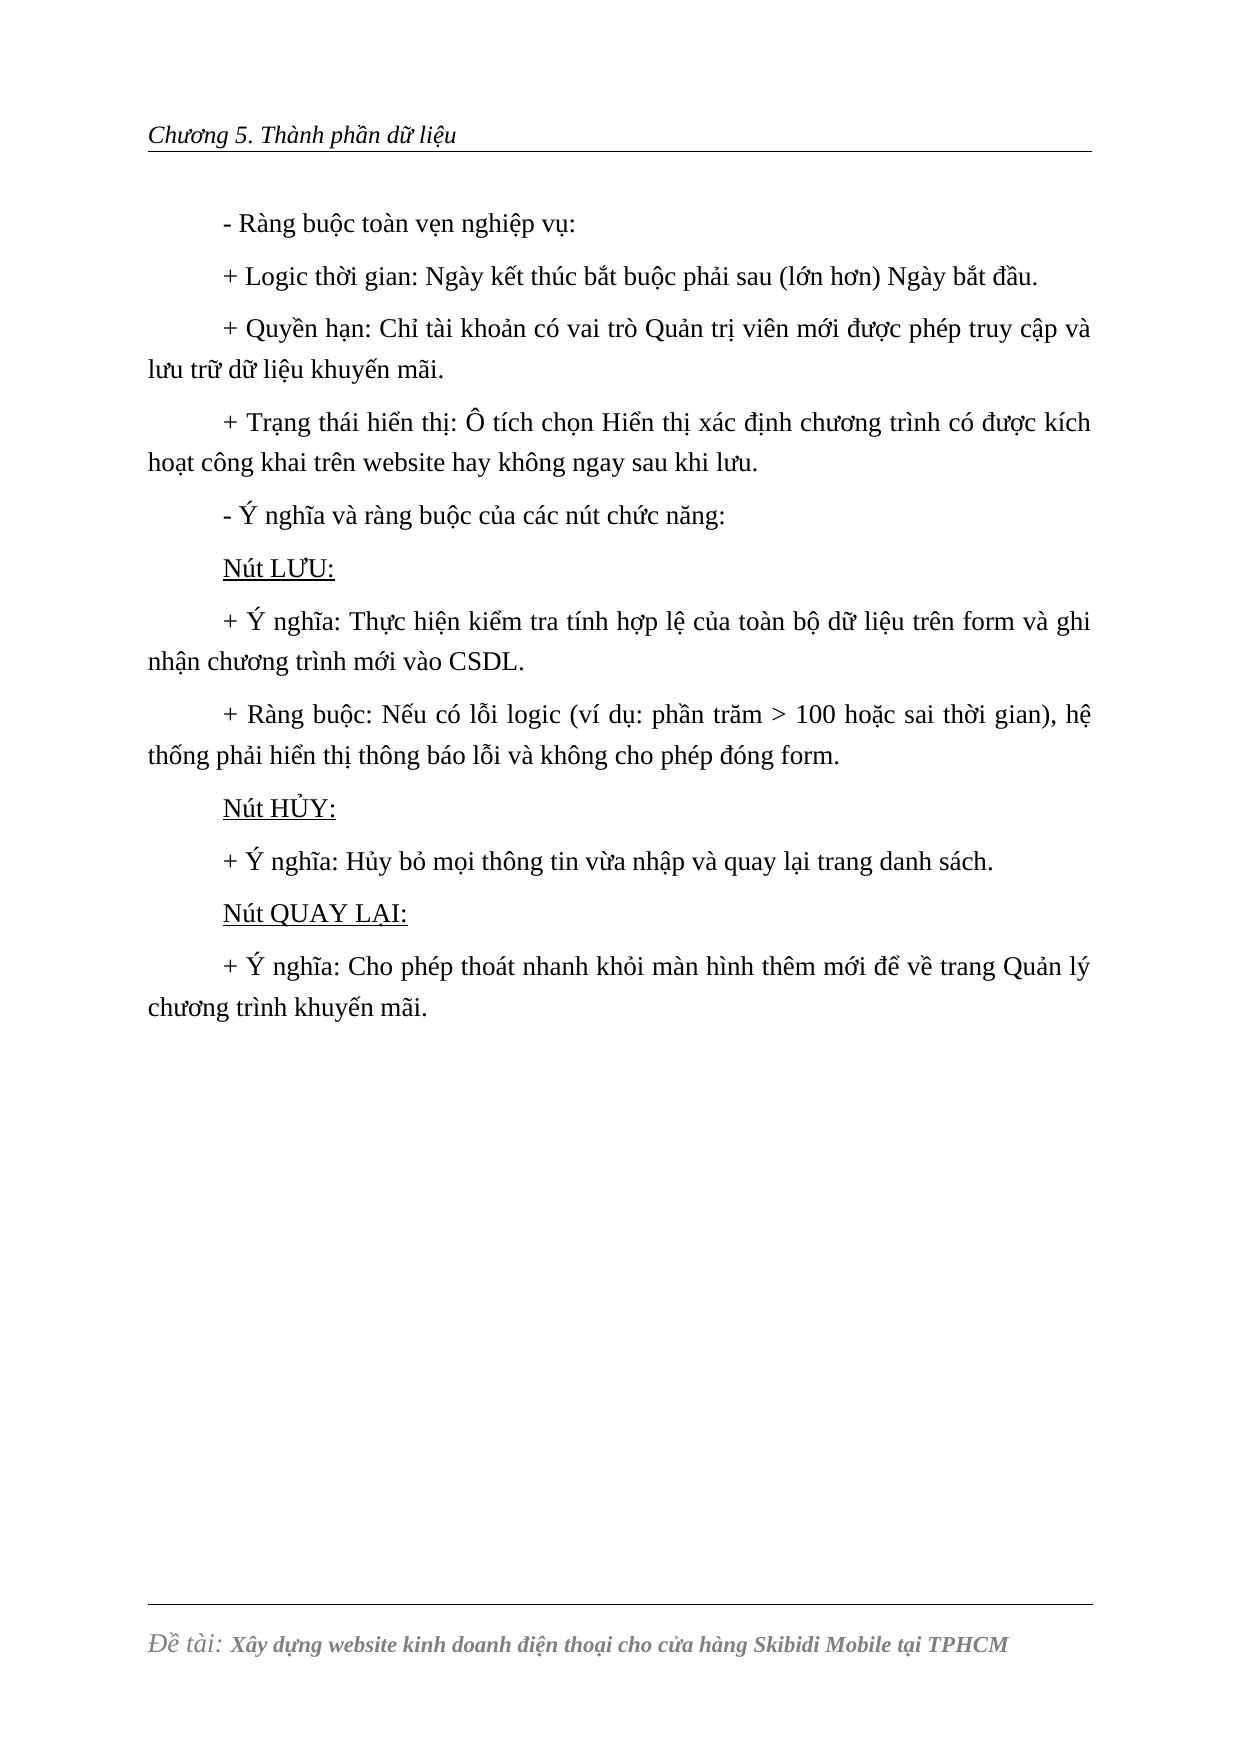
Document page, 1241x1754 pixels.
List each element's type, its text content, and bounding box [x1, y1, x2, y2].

text Nút QUAY LẠI: [148, 898, 1092, 929]
text + Ý nghĩa: Thực hiện kiểm tra tính hợp lệ của toàn bộ dữ liệu trên form và ghi nhận chương trình mới vào CSDL. [148, 605, 1092, 677]
text + Ý nghĩa: Hủy bỏ mọi thông tin vừa nhập và quay lại trang danh sách. [148, 845, 1092, 876]
text Nút HỦY: [148, 792, 1092, 823]
text - Ý nghĩa và ràng buộc của các nút chức năng: [148, 499, 1092, 530]
text + Trạng thái hiển thị: Ô tích chọn Hiển thị xác định chương trình có được kích hoạt công khai trên website hay không ngay sau khi lưu. [148, 406, 1092, 477]
text + Logic thời gian: Ngày kết thúc bắt buộc phải sau (lớn hơn) Ngày bắt đầu. [148, 260, 1092, 291]
text - Ràng buộc toàn vẹn nghiệp vụ: [148, 207, 1092, 238]
text + Ràng buộc: Nếu có lỗi logic (ví dụ: phần trăm > 100 hoặc sai thời gian), hệ thống phải hiển thị thông báo lỗi và không cho phép đóng form. [148, 698, 1092, 770]
text + Quyền hạn: Chỉ tài khoản có vai trò Quản trị viên mới được phép truy cập và lưu trữ dữ liệu khuyến mãi. [148, 313, 1092, 384]
text Nút LƯU: [148, 552, 1092, 583]
text + Ý nghĩa: Cho phép thoát nhanh khỏi màn hình thêm mới để về trang Quản lý chương trình khuyến mãi. [148, 951, 1092, 1022]
